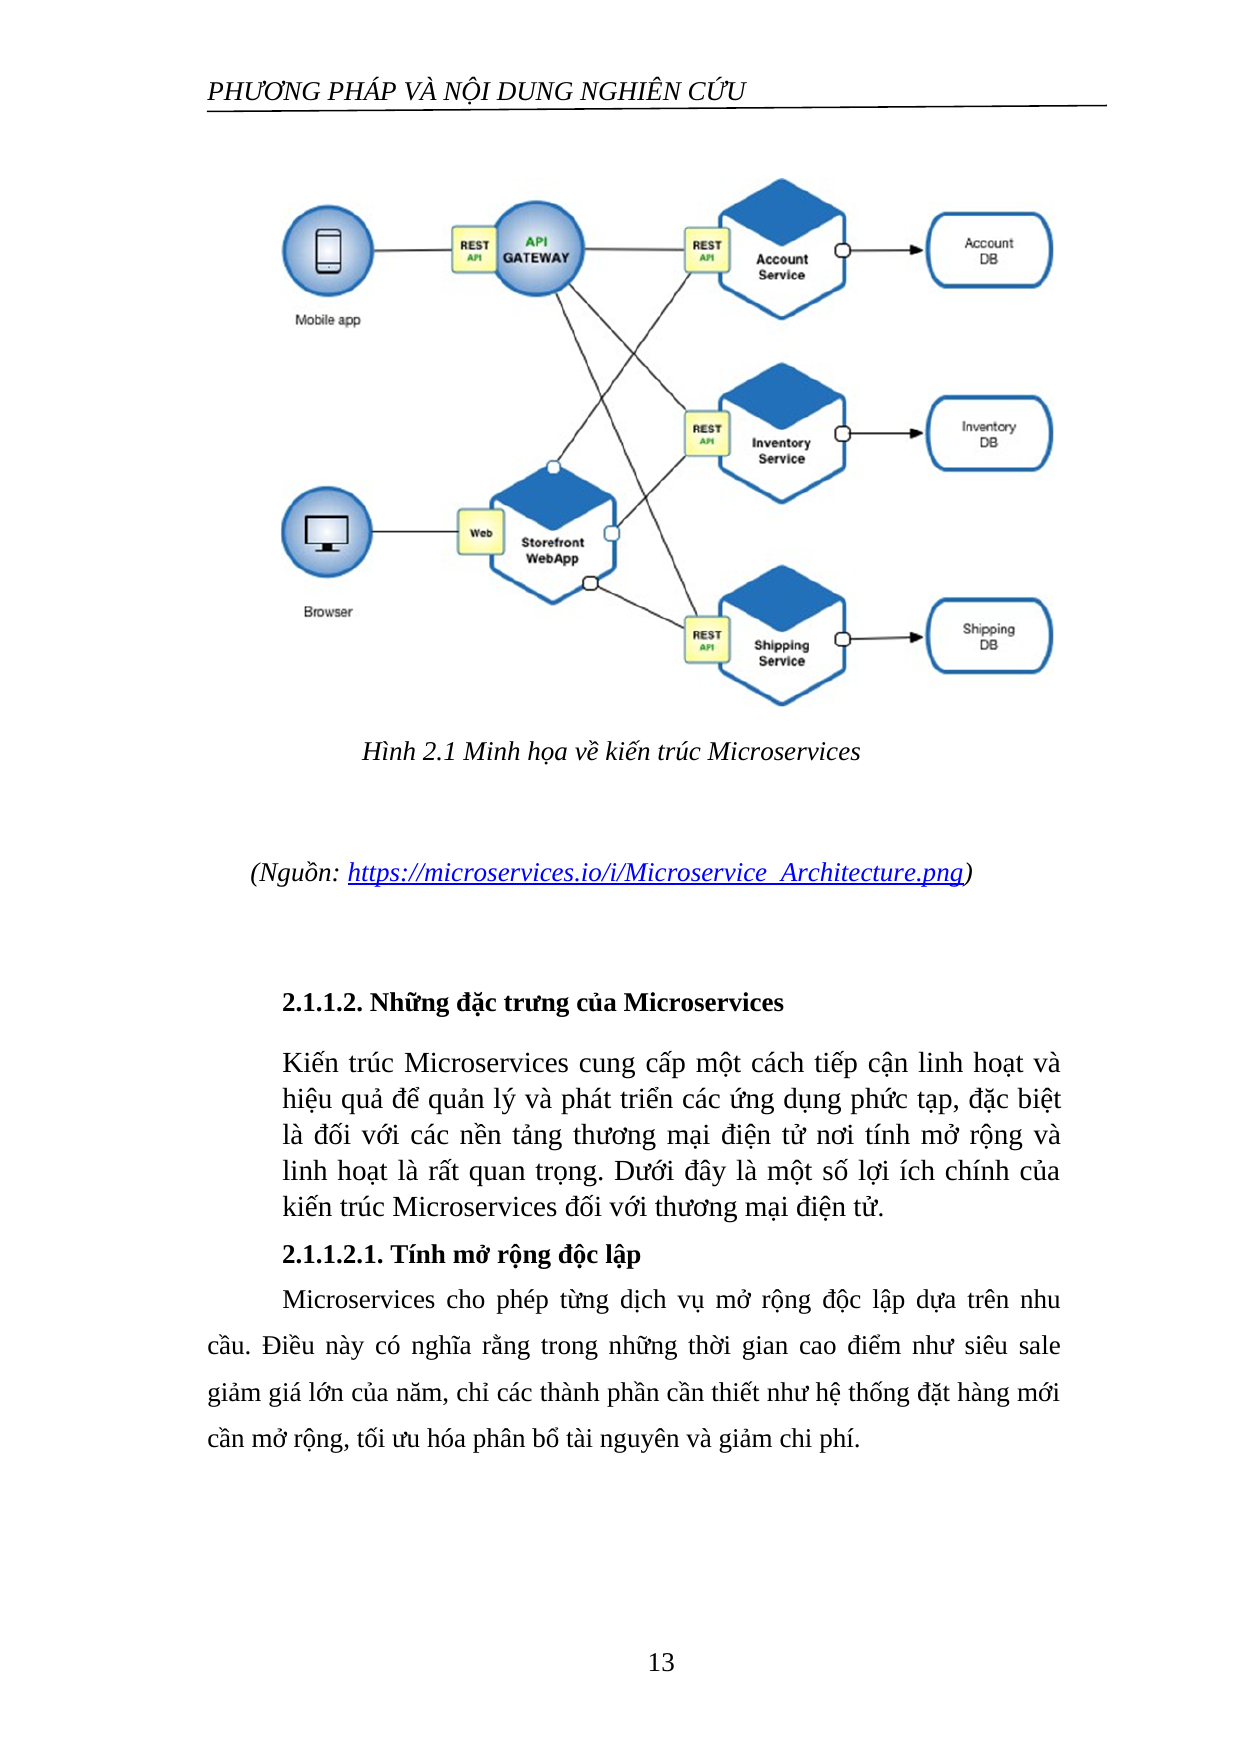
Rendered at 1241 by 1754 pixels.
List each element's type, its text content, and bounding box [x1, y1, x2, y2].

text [207, 1283, 1062, 1453]
subtitle 2.1.1.2. Những đặc trưng của Microservices [282, 986, 1062, 1017]
subtitle 2.1.1.2.1. Tính mở rộng độc lập [282, 1238, 1062, 1269]
picture [280, 178, 1054, 707]
text Kiến trúc Microservices cung cấp một cách tiếp cận linh hoạt và hiệu quả để quản lý và phát triển các ứng dụng phức tạp, đặc biệt là đối với các nền tảng thương mại điện tử nơi tính mở rộng và linh hoạt là rất quan trọng. Dưới đây là một số lợi ích chính của kiến trúc Microservices đối với thương mại điện tử. [282, 1046, 1062, 1222]
text Hình 2.1 Minh họa về kiến trúc Microservices [207, 735, 1018, 766]
text (Nguồn: https://microservices.io/i/Microservice_Architecture.png) [207, 856, 1018, 887]
